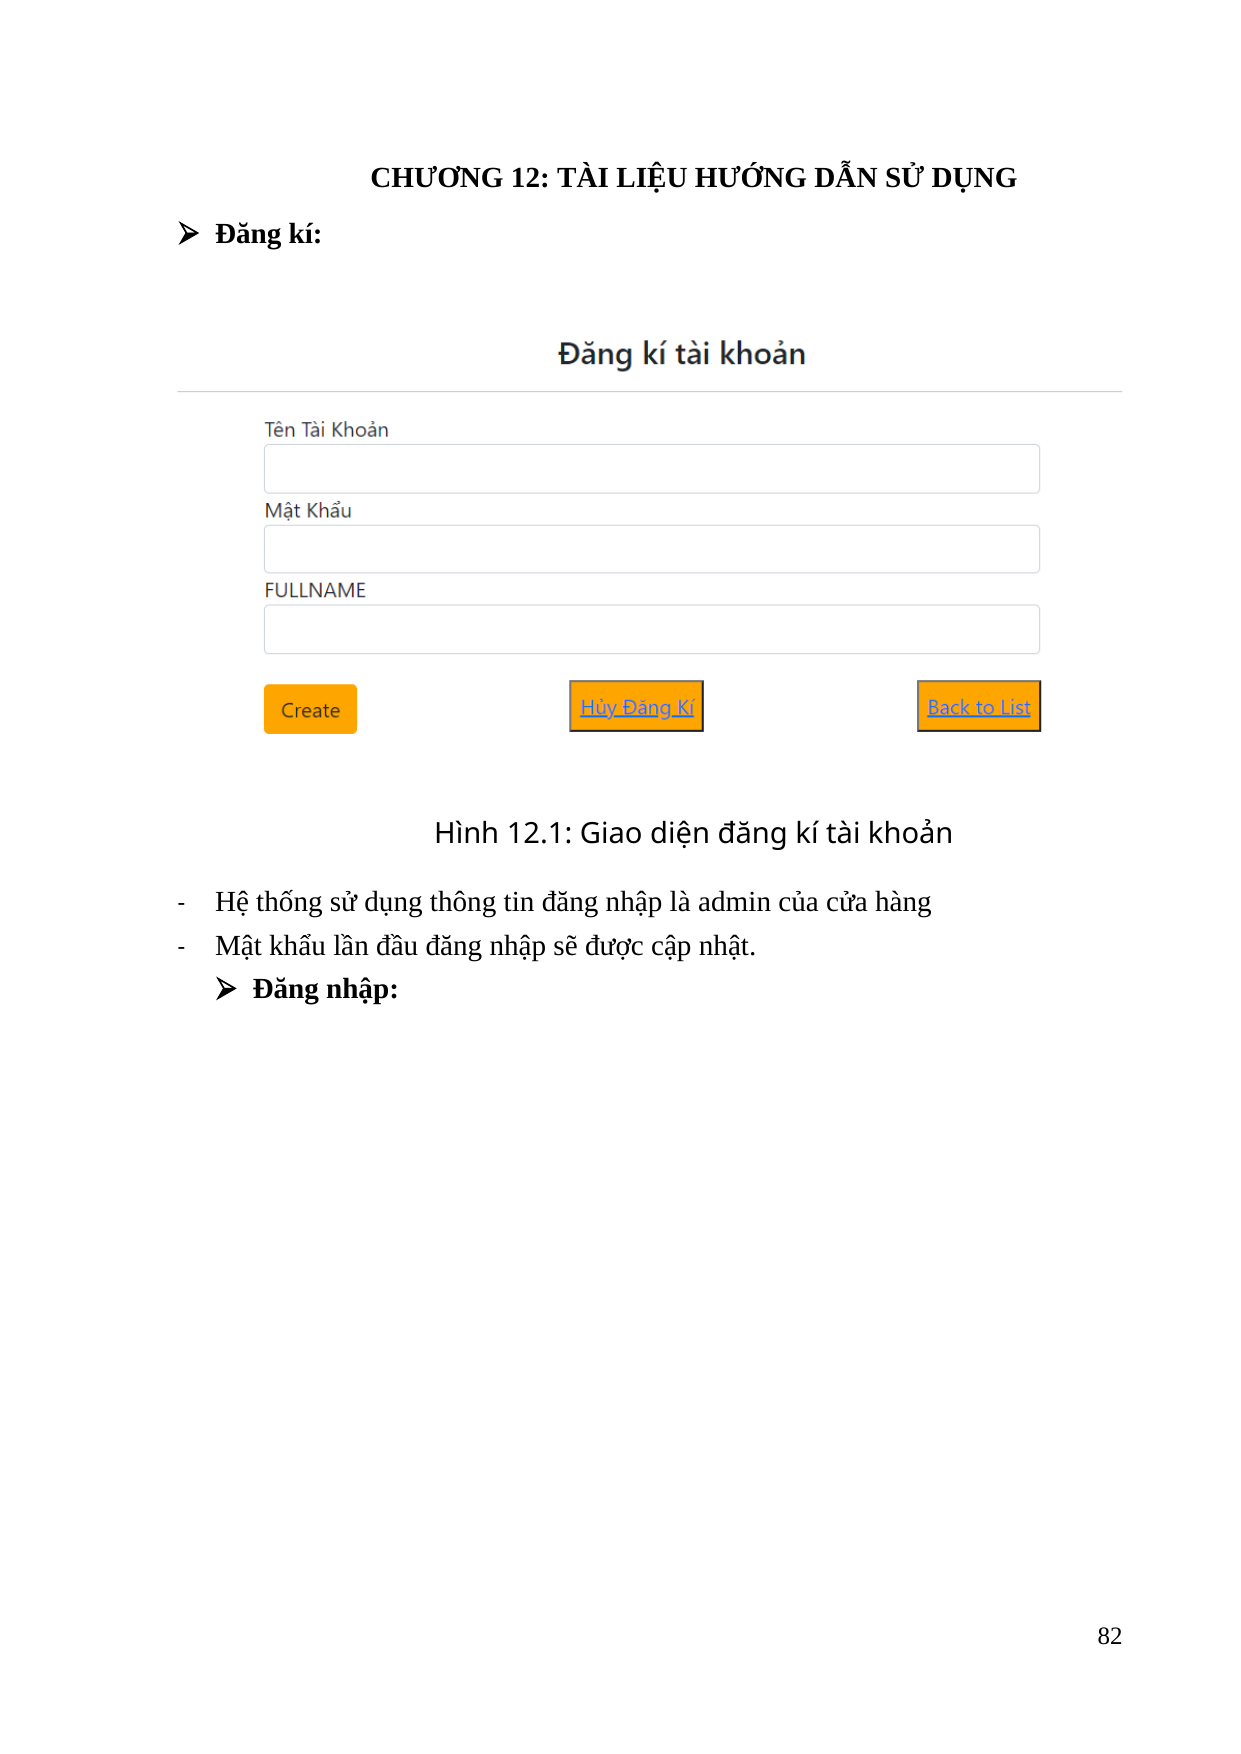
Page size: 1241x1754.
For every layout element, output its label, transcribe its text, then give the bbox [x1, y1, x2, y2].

picture [177, 272, 1123, 792]
list Đăng kí: [177, 216, 1122, 250]
list Mật khẩu lần đầu đăng nhập sẽ được cập nhật. [177, 928, 1122, 962]
list Đăng nhập: [215, 972, 1122, 1005]
subtitle Hình 12.1: Giao diện đăng kí tài khoản [177, 813, 1122, 852]
subtitle CHƯƠNG 12: TÀI LIỆU HƯỚNG DẪN SỬ DỤNG [177, 160, 1122, 194]
list Hệ thống sử dụng thông tin đăng nhập là admin của cửa hàng [177, 884, 1122, 918]
